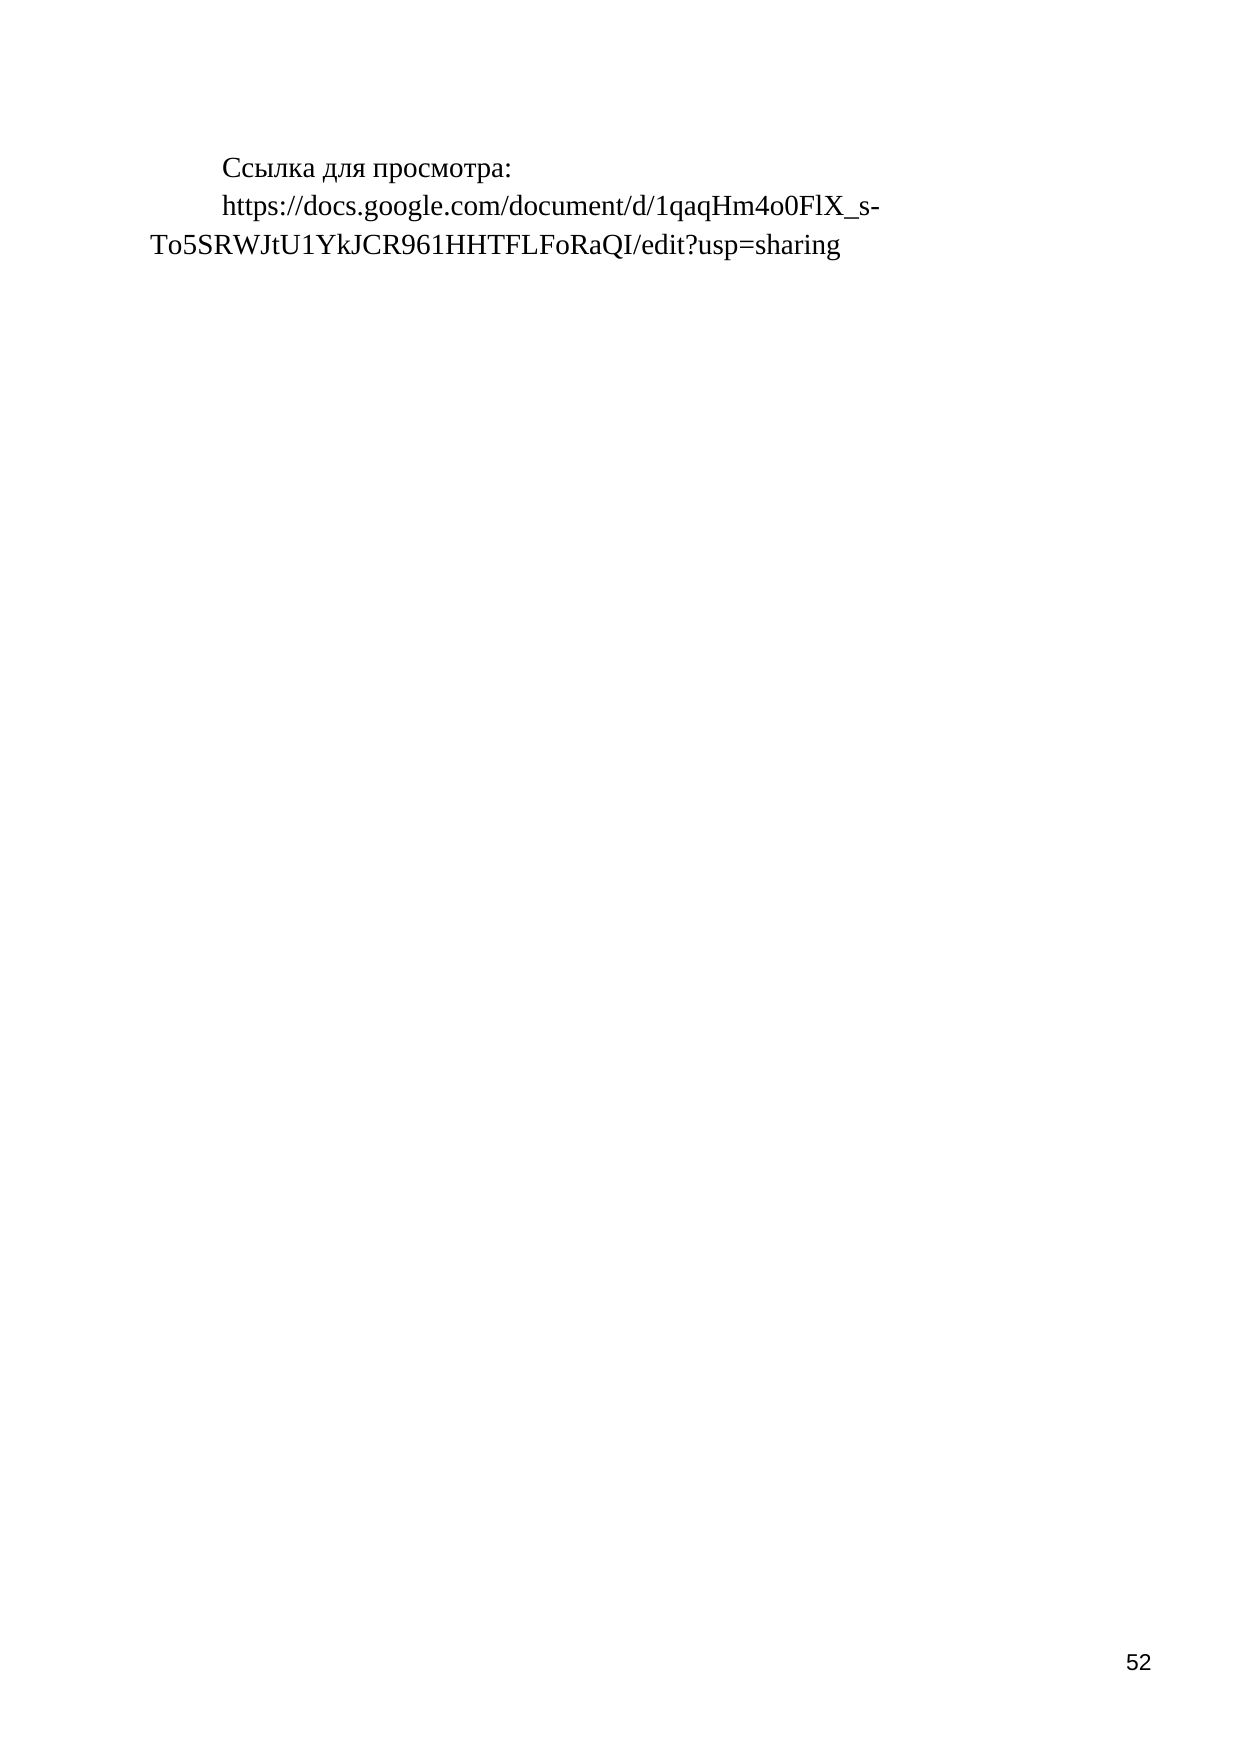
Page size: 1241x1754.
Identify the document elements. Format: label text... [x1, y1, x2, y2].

text https://docs.google.com/document/d/1qaqHm4o0FlX_s-To5SRWJtU1YkJCR961HHTFLFoRaQI/edit?usp=sharing [150, 188, 1151, 261]
text Ссылка для просмотра: [150, 150, 1151, 183]
